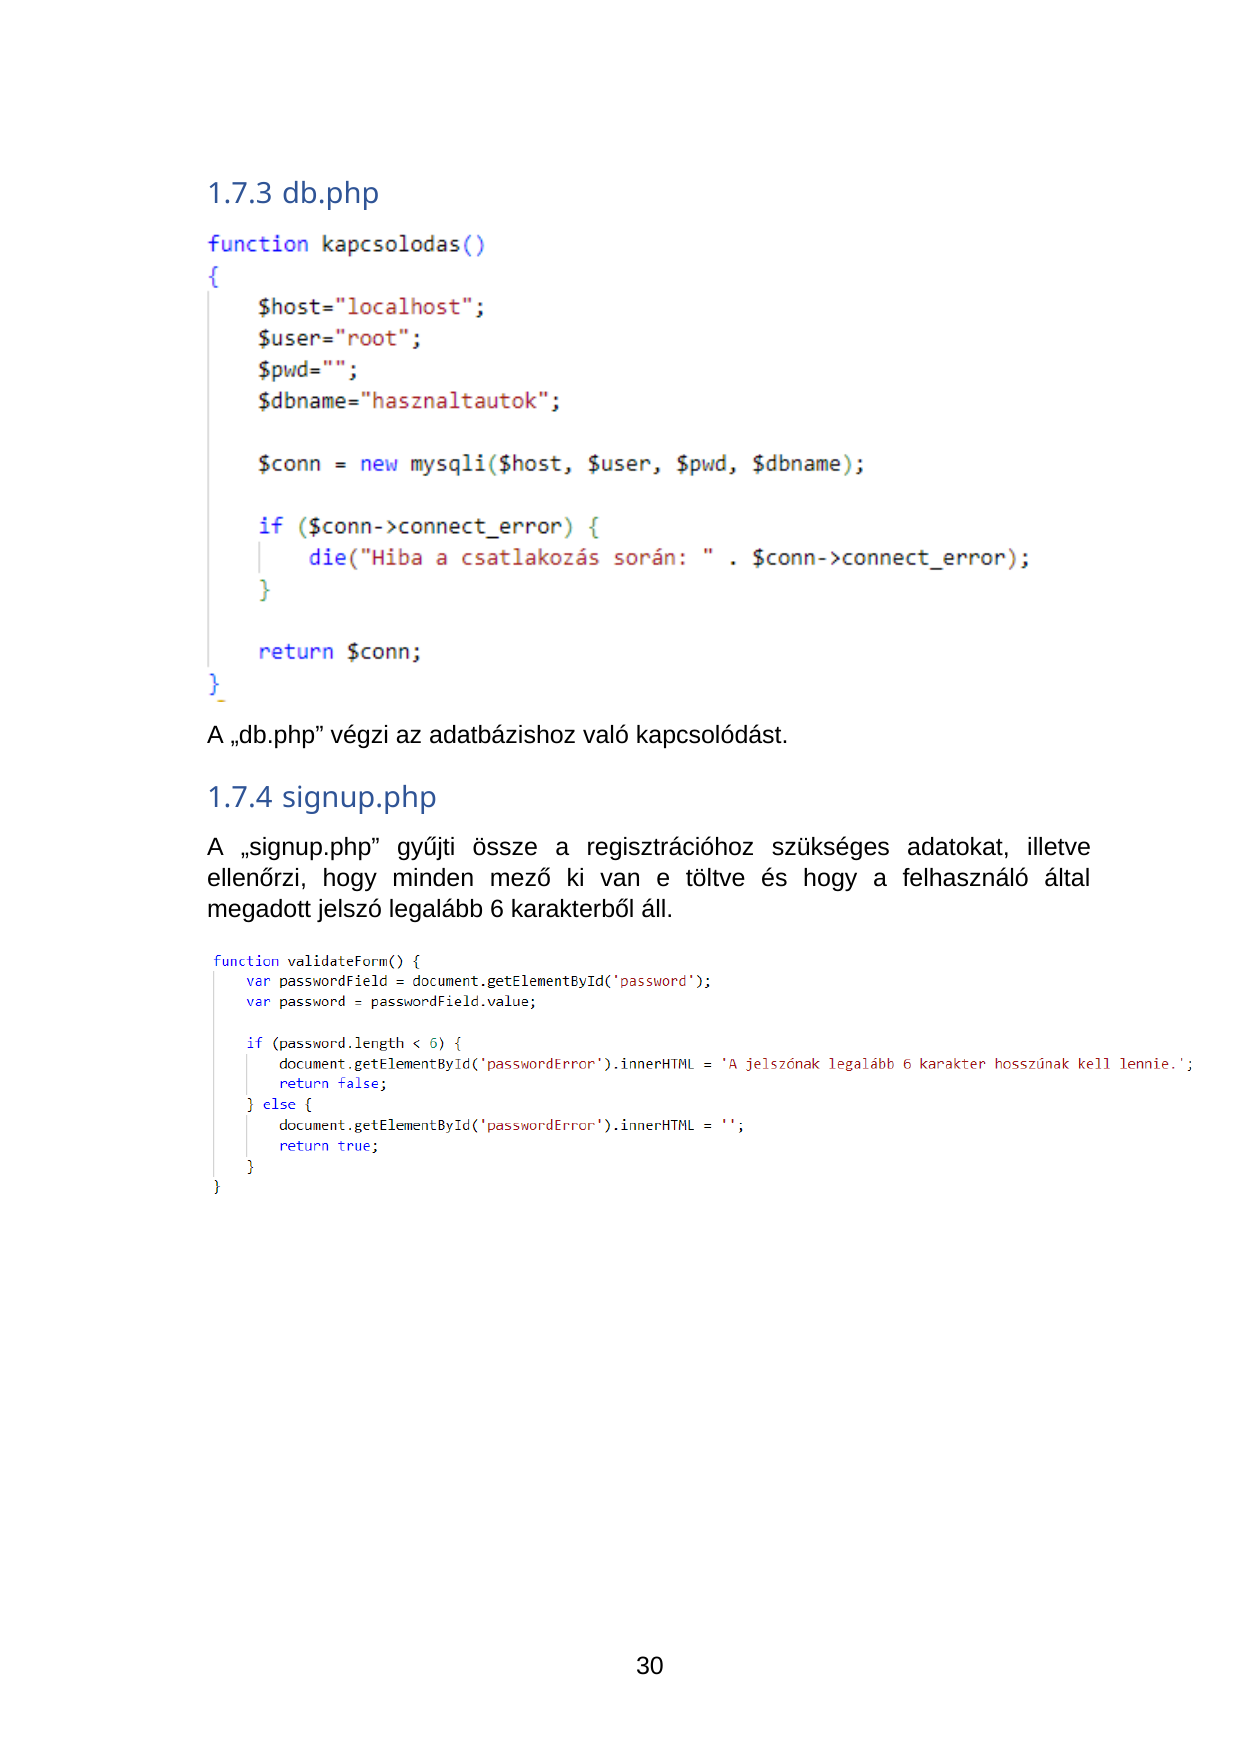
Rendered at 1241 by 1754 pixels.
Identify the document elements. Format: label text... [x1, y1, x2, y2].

text A „db.php” végzi az adatbázishoz való kapcsolódást. [207, 720, 1092, 749]
subtitle db.php [207, 173, 1092, 212]
text A „signup.php” gyűjti össze a regisztrációhoz szükséges adatokat, illetve ellenőrzi, hogy minden mező ki van e töltve és hogy a felhasználó által megadott jelszó legalább 6 karakterből áll. [207, 832, 1092, 923]
picture [206, 228, 1110, 702]
picture [206, 941, 1236, 1196]
subtitle signup.php [207, 776, 1092, 816]
